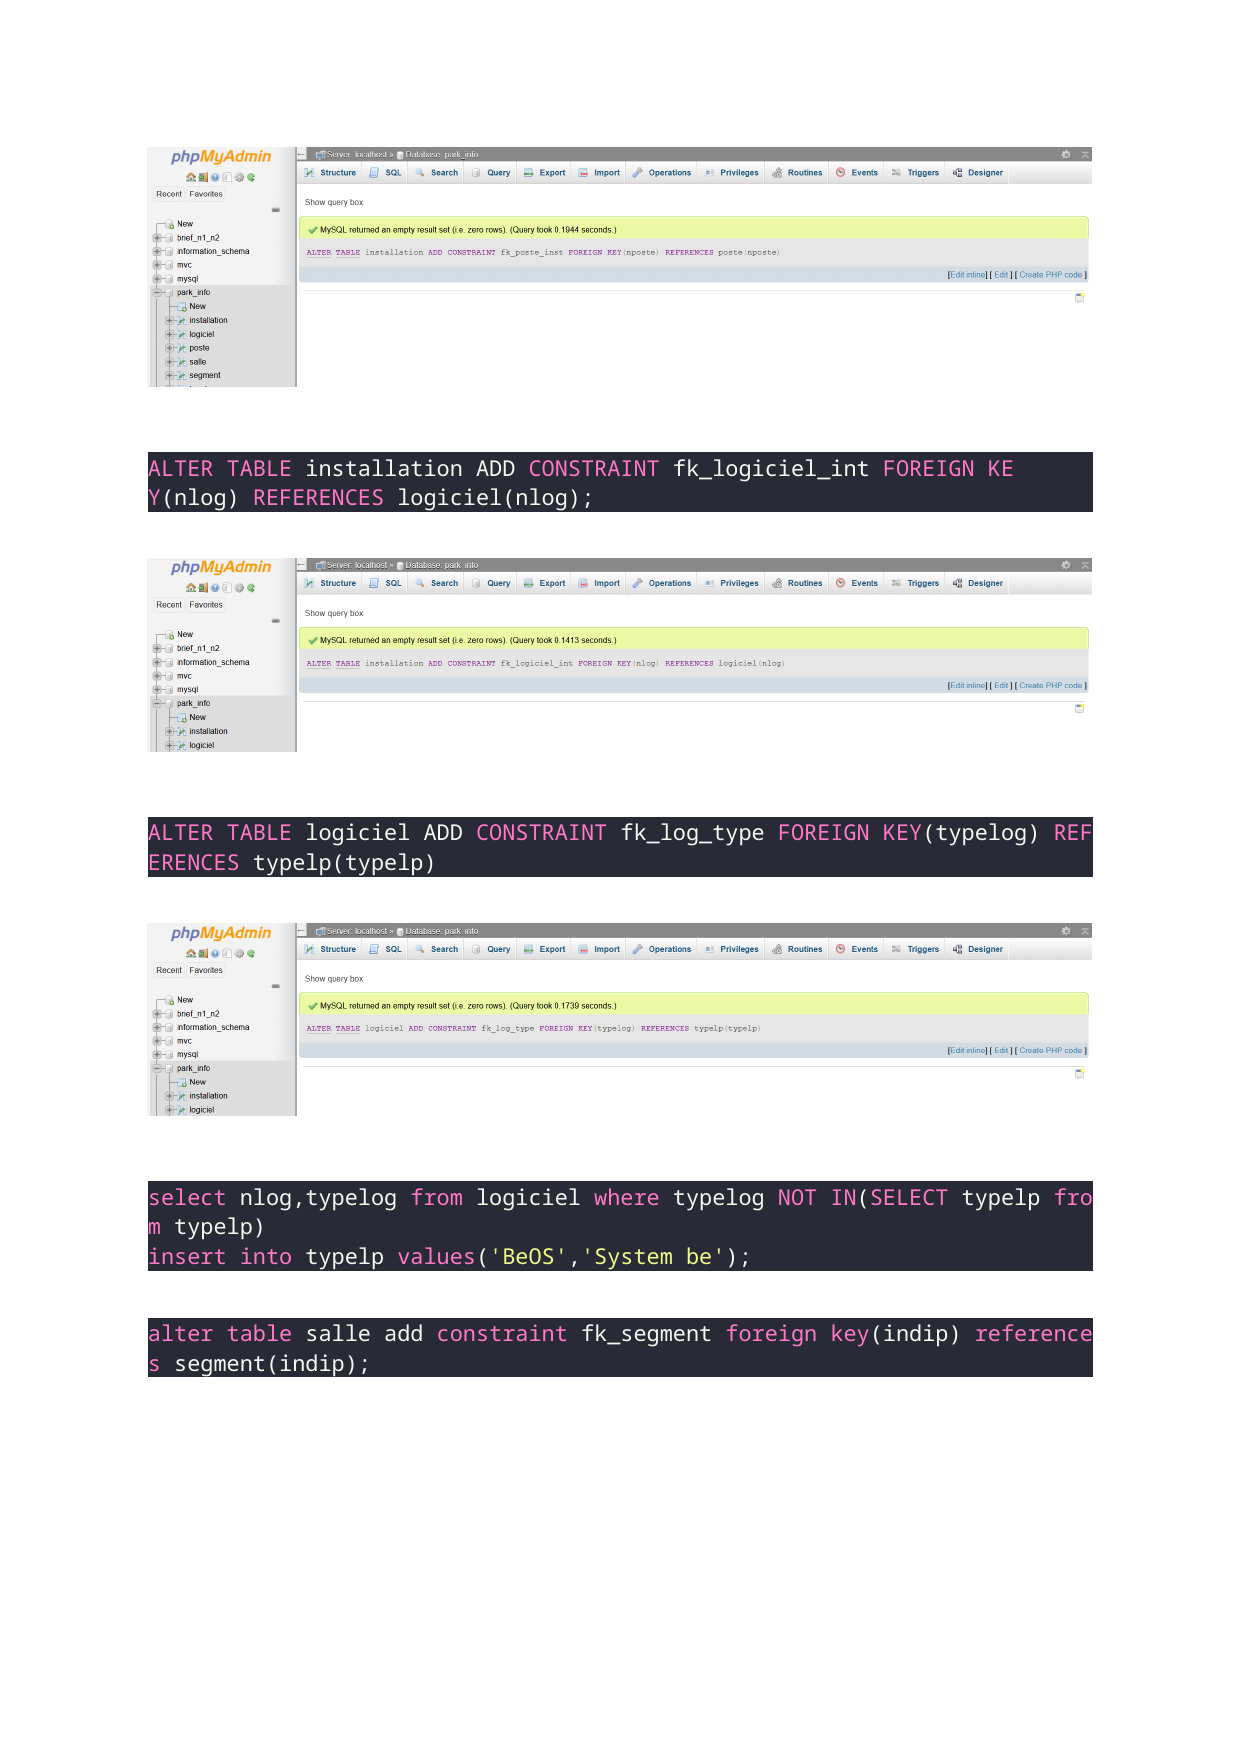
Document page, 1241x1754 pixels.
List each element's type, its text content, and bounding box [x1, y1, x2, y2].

text ALTER TABLE installation ADD CONSTRAINT fk_logiciel_int FOREIGN KEY(nlog) REFERENCES logiciel(nlog); [148, 452, 1093, 512]
text insert into typelp values('BeOS','System be'); [148, 1241, 1093, 1271]
picture [147, 558, 1092, 752]
picture [147, 923, 1092, 1116]
text select nlog,typelog from logiciel where typelog NOT IN(SELECT typelp from typelp) [148, 1181, 1093, 1241]
text ALTER TABLE logiciel ADD CONSTRAINT fk_log_type FOREIGN KEY(typelog) REFERENCES typelp(typelp) [148, 817, 1093, 877]
picture [147, 147, 1092, 387]
text alter table salle add constraint fk_segment foreign key(indip) references segment(indip); [148, 1318, 1093, 1377]
